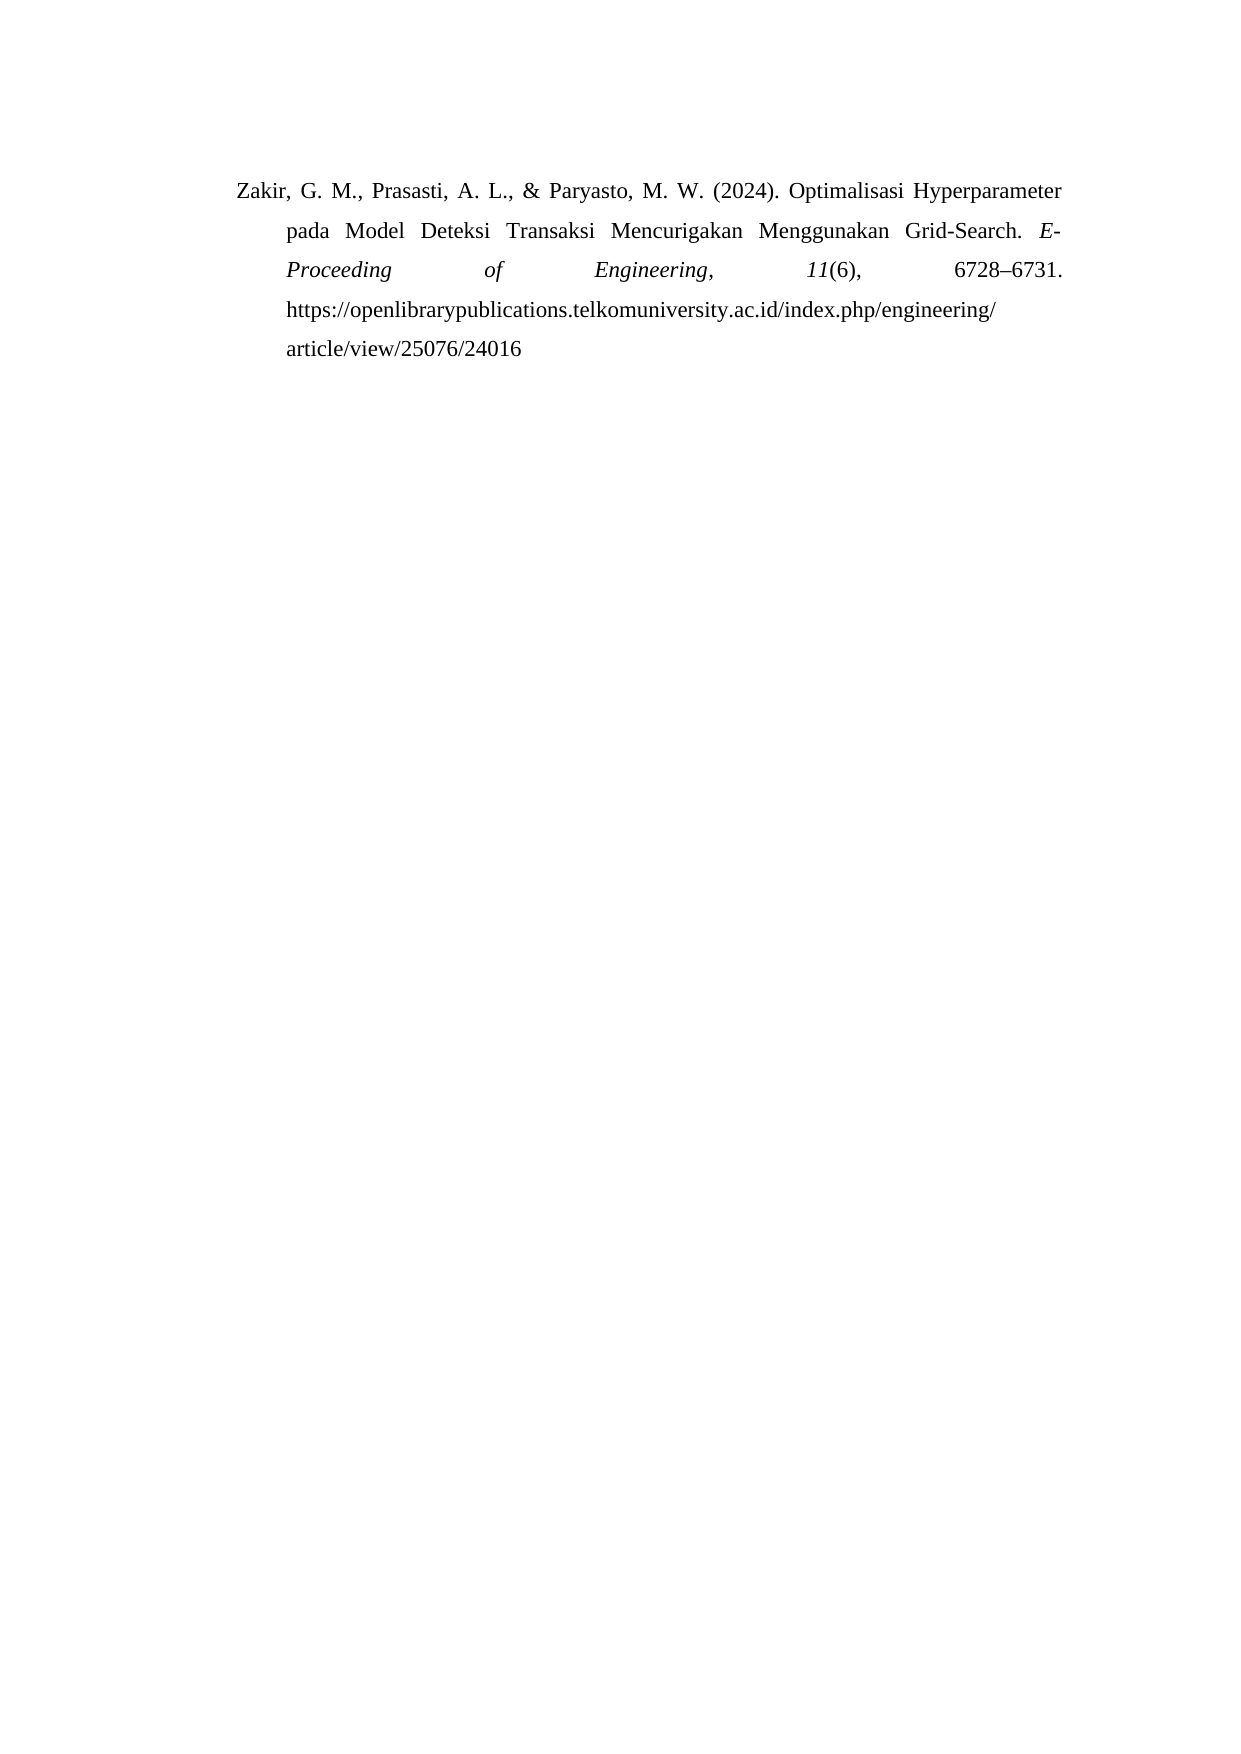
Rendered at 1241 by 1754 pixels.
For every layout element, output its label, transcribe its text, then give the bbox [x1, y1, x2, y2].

text Zakir, G. M., Prasasti, A. L., & Paryasto, M. W. (2024). Optimalisasi Hyperparameter pada Model Deteksi Transaksi Mencurigakan Menggunakan Grid-Search. E-Proceeding of Engineering, 11(6), 6728–6731. https://openlibrarypublications.telkomuniversity.ac.id/index.php/engineering/article/view/25076/24016 [236, 177, 1063, 361]
